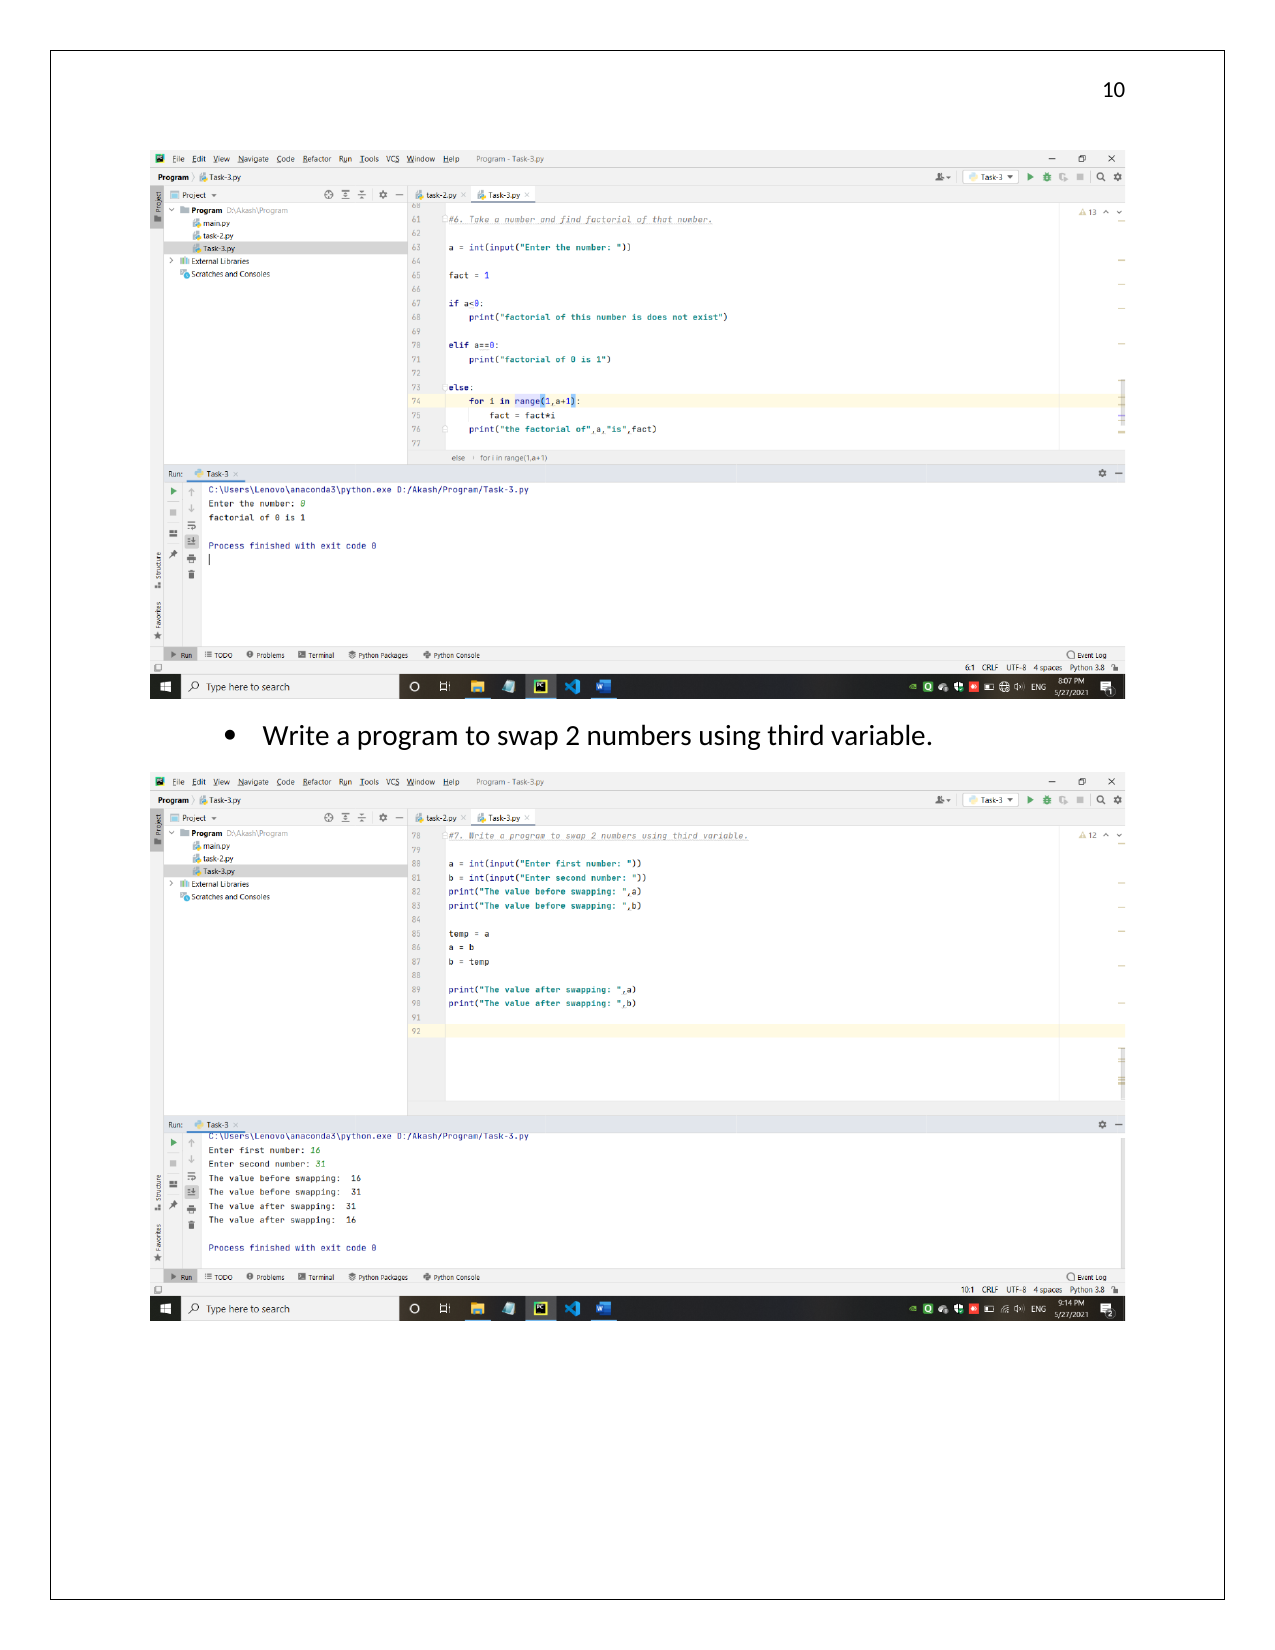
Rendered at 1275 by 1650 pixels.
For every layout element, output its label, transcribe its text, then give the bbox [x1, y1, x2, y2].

picture [150, 150, 1125, 699]
list Write a program to swap 2 numbers using third variable. [225, 717, 1125, 753]
picture [150, 772, 1125, 1321]
